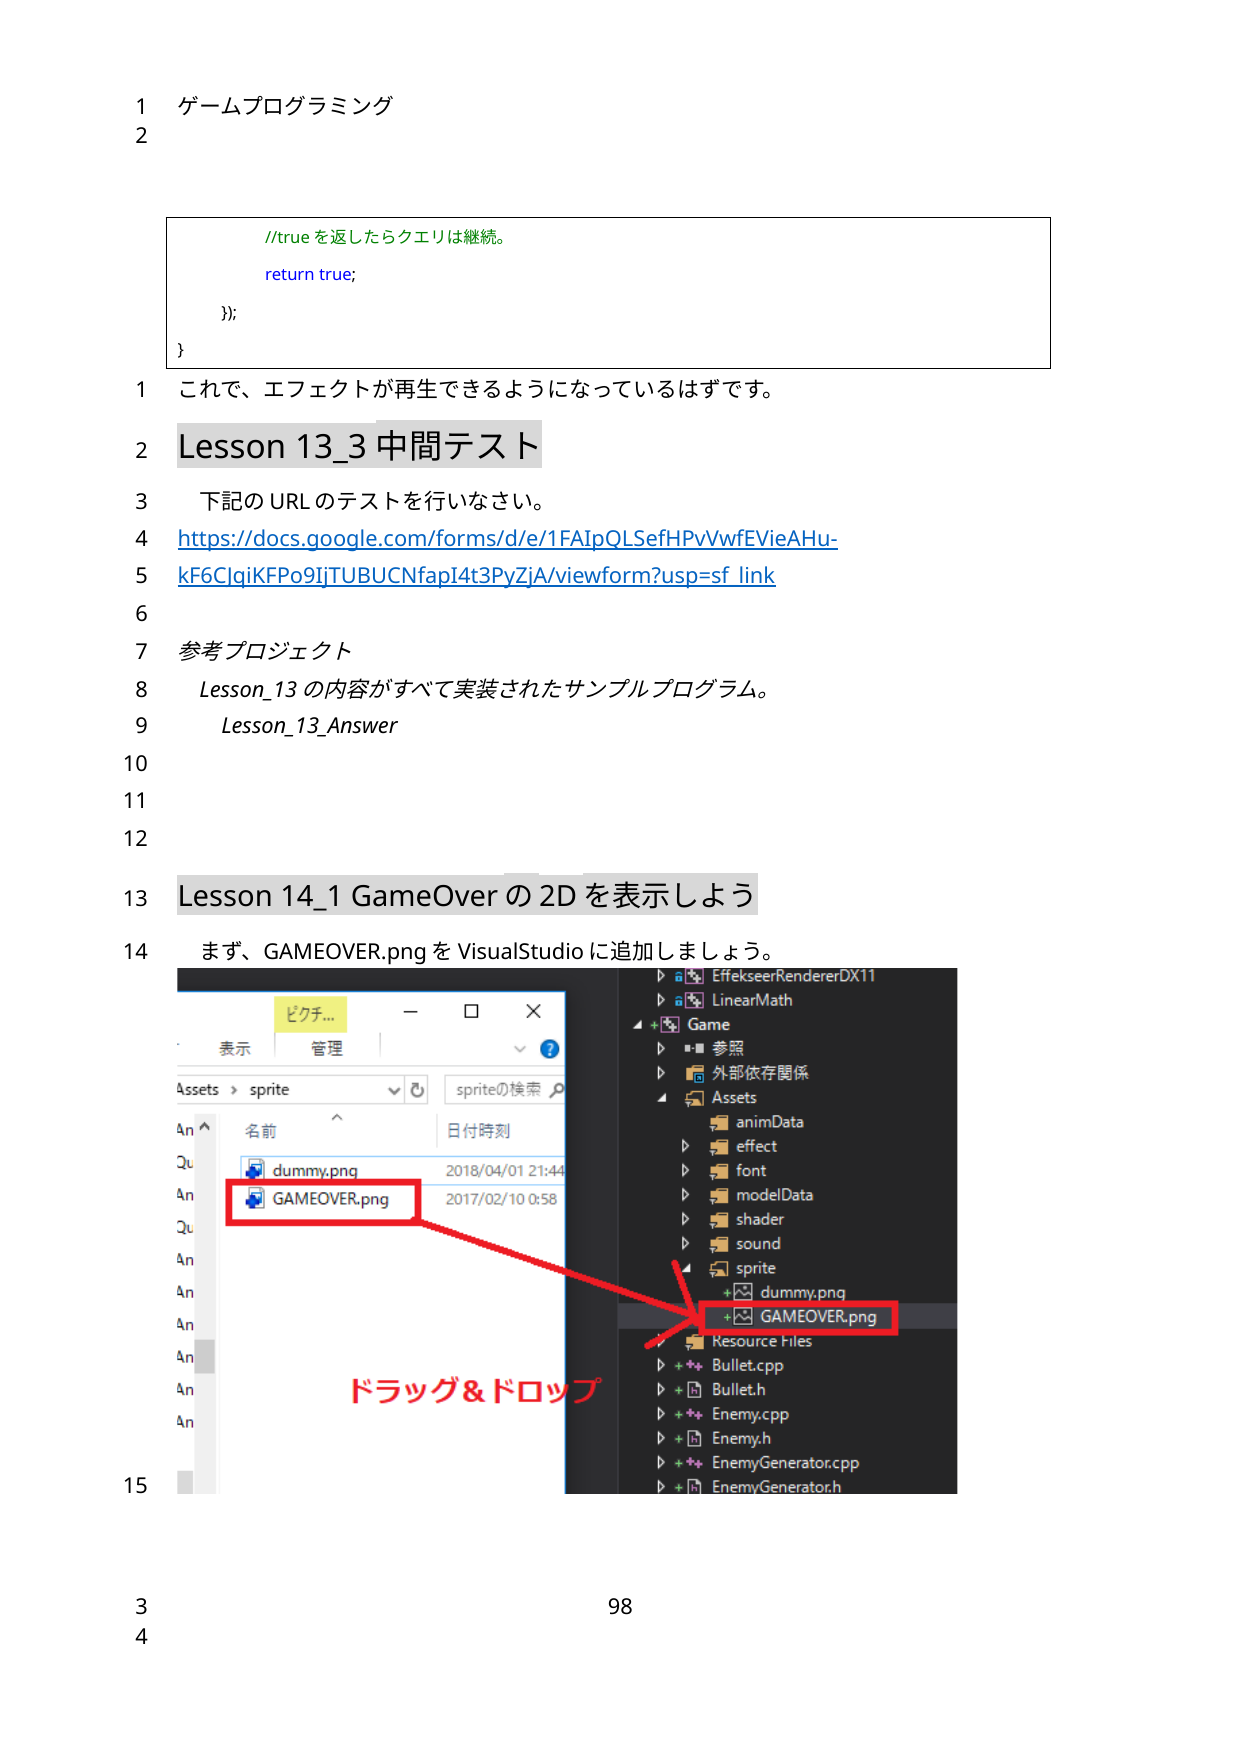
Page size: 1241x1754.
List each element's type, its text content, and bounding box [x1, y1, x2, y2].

picture [177, 968, 958, 1494]
text https://docs.google.com/forms/d/e/1FAIpQLSefHPvVwfEVieAHu-kF6CJqiKFPo9IjTUBUCNfapI4t3PyZjA/viewform?usp=sf_link [177, 519, 1063, 594]
text 下記のURLのテストを行いなさい。 [177, 481, 1063, 519]
text これで、エフェクトが再生できるようになっているはずです。 [177, 369, 1063, 406]
text Lesson_13_Answer [177, 706, 1063, 744]
subtitle Lesson 13_3 中間テスト [177, 406, 1063, 481]
subtitle Lesson 14_1 GameOverの2Dを表示しよう [177, 856, 1063, 931]
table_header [167, 218, 1050, 368]
text まず、GAMEOVER.pngをVisualStudioに追加しましょう。 [177, 931, 1063, 969]
text Lesson_13の内容がすべて実装されたサンプルプログラム。 [177, 669, 1063, 706]
text 参考プロジェクト [177, 631, 1063, 669]
